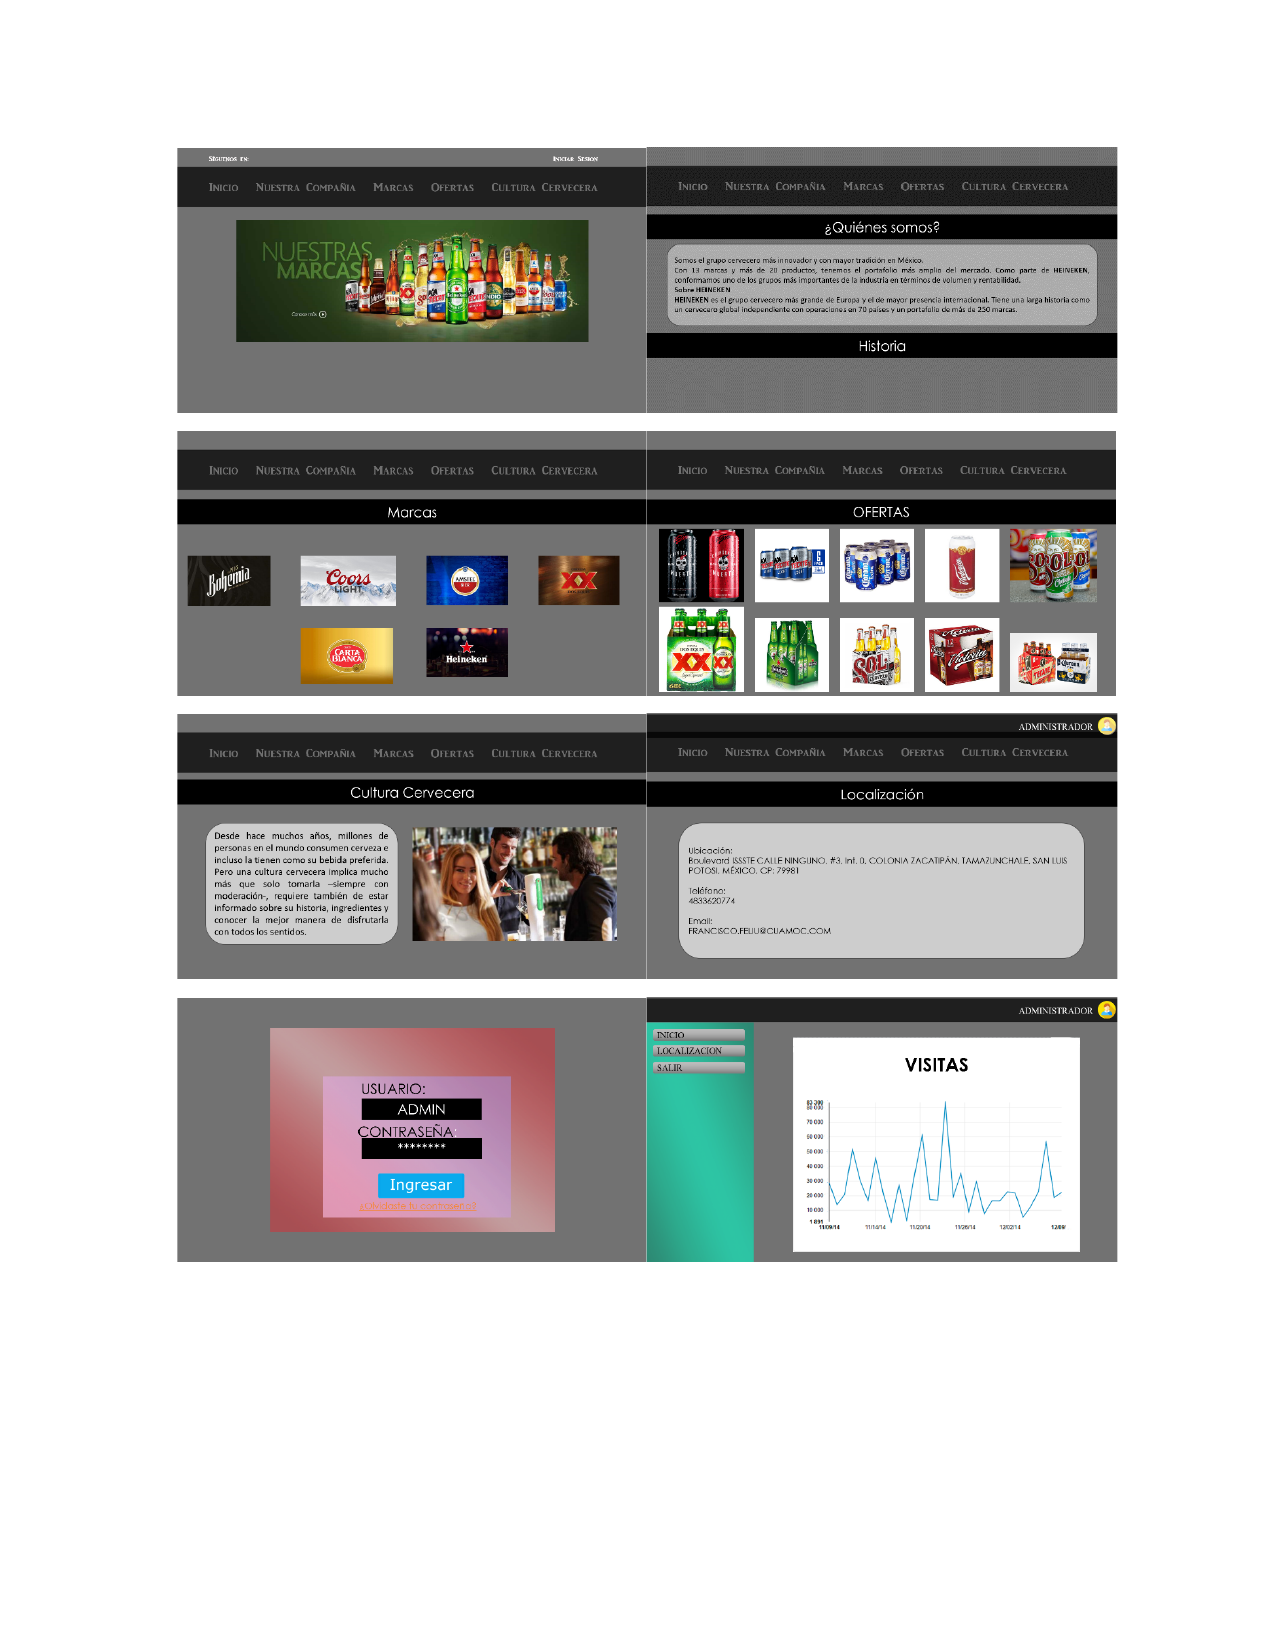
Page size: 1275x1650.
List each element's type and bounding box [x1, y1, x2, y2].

picture [177, 997, 1118, 1262]
picture [177, 713, 1118, 979]
picture [177, 147, 1118, 413]
picture [177, 431, 1116, 696]
